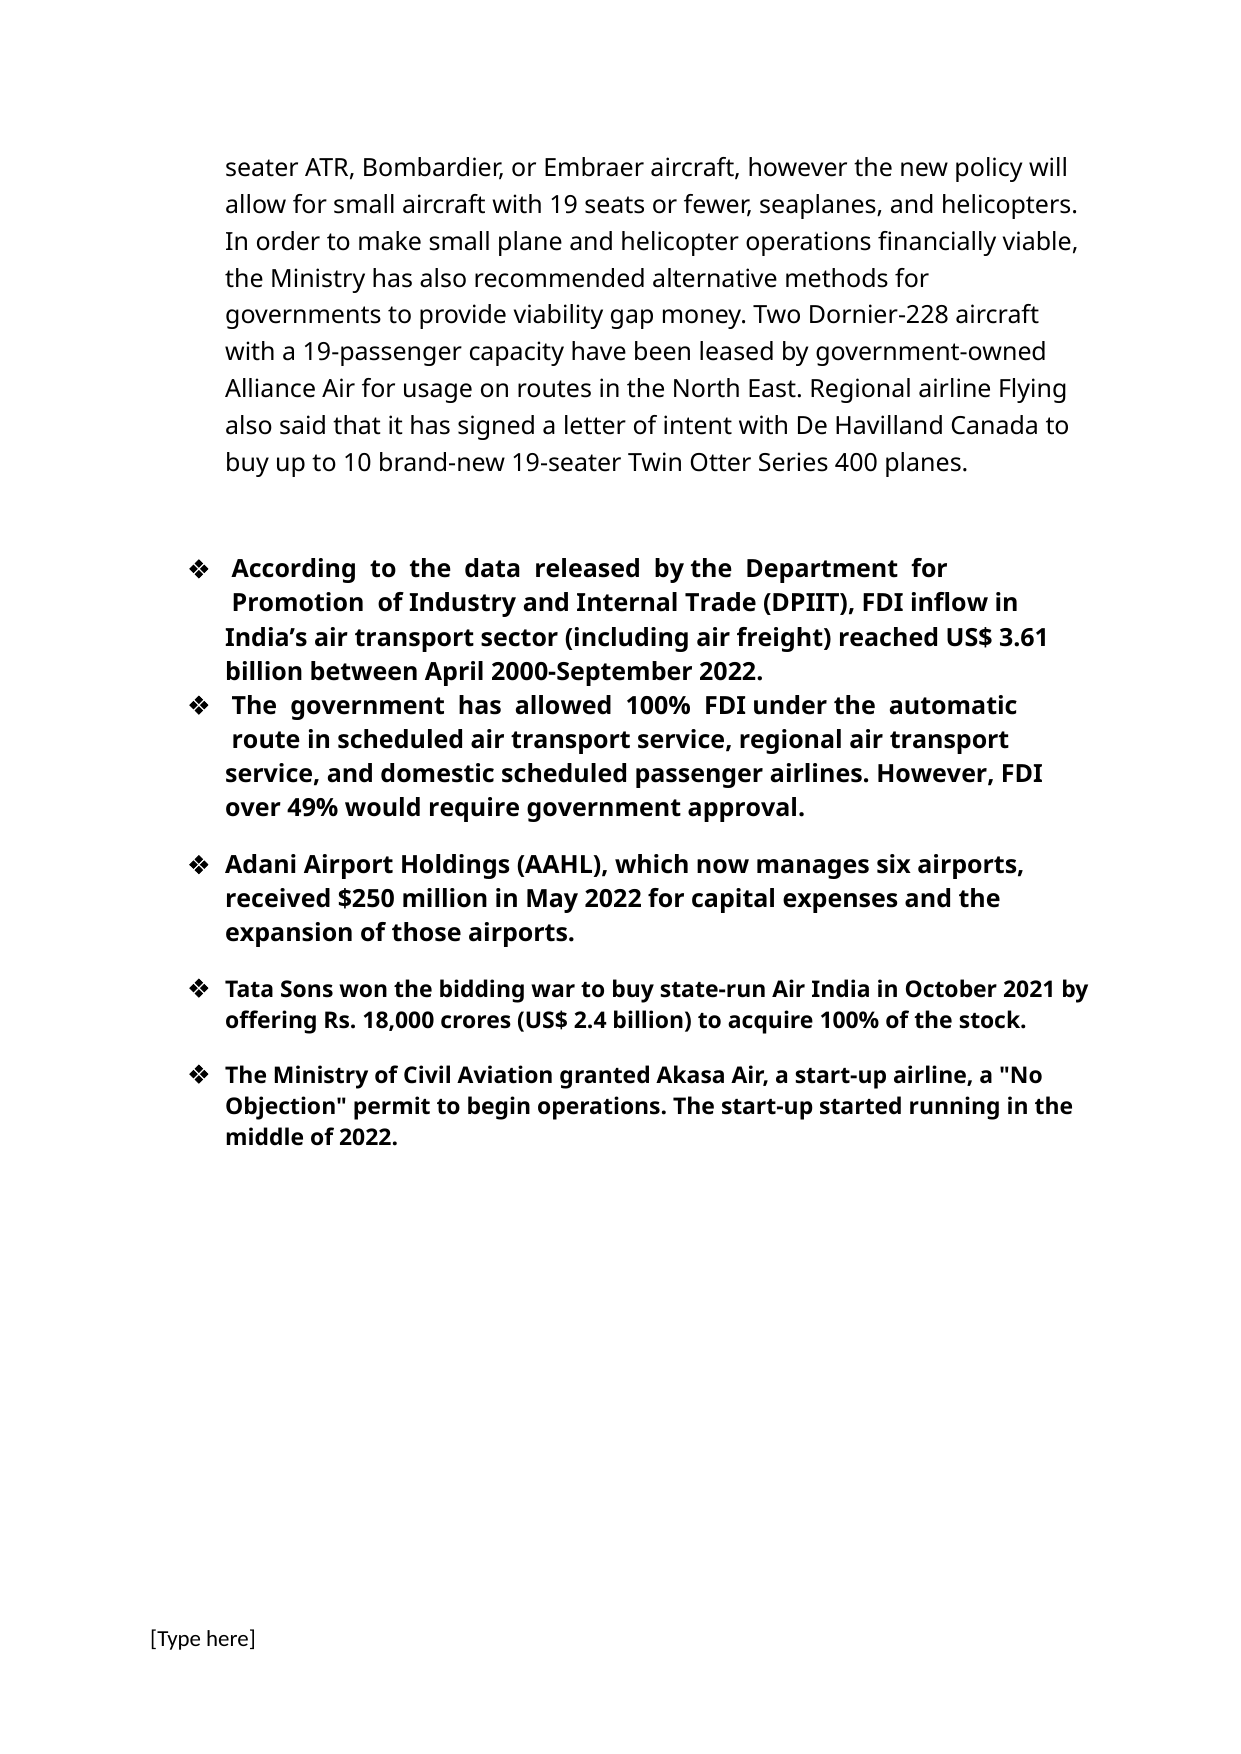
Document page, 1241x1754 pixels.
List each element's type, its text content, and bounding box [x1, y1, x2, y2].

list Tata Sons won the bidding war to buy state-run Air India in October 2021 by offering Rs. 18,000 crores (US$ 2.4 billion) to acquire 100% of the stock. [187, 973, 1090, 1035]
list Adani Airport Holdings (AAHL), which now manages six airports, received $250 million in May 2022 for capital expenses and the expansion of those airports. [187, 847, 1090, 949]
list The Ministry of Civil Aviation granted Akasa Air, a start-up airline, a "No Objection" permit to begin operations. The start-up started running in the middle of 2022. [187, 1058, 1090, 1152]
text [225, 150, 1090, 478]
list iThe igovernment ihas iallowed i100% iFDI under the iautomatic iroute in scheduled air transport service, regional air transport service, and domestic scheduled passenger airlines. However, FDI over 49% would require government approval. [187, 687, 1090, 823]
list iAccording ito ithe idata ireleased iby the iDepartment ifor iPromotion iof Industry and Internal Trade (DPIIT), FDI inflow in India’s air transport sector (including air freight) reached US$ 3.61 billion between April 2000-September 2022. [187, 551, 1090, 687]
